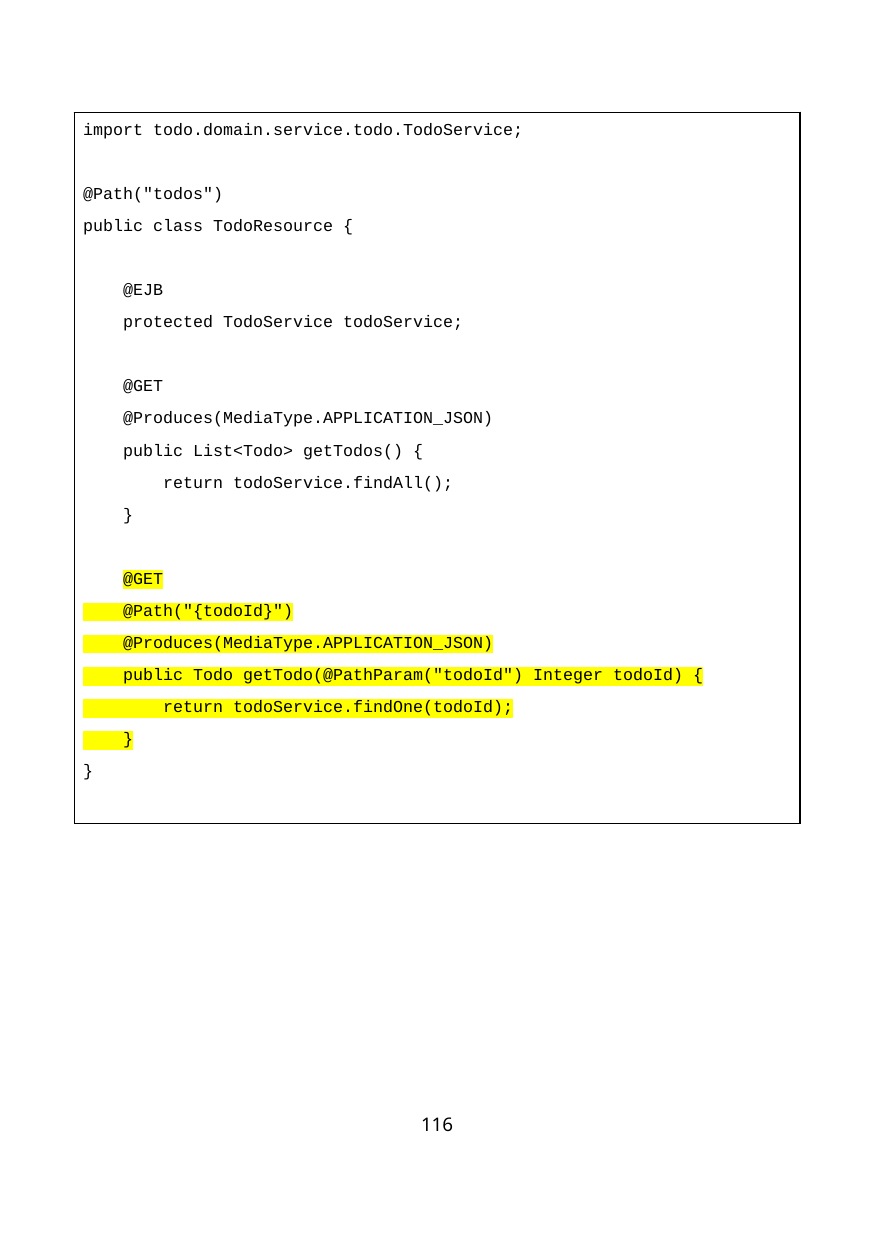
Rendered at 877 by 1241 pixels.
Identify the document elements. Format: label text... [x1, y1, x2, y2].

text @GET [83, 371, 791, 403]
text } [83, 500, 791, 532]
text @Produces(MediaType.APPLICATION_JSON) [83, 628, 791, 660]
text public Todo getTodo(@PathParam("todoId") Integer todoId) { [83, 660, 791, 692]
text @Produces(MediaType.APPLICATION_JSON) [83, 403, 791, 436]
text @EJB [83, 275, 791, 307]
text public List<Todo> getTodos() { [83, 436, 791, 468]
text protected TodoService todoService; [83, 307, 791, 339]
text import todo.domain.service.todo.TodoService; [75, 113, 799, 147]
text @Path("{todoId}") [83, 596, 791, 628]
text @GET [83, 564, 791, 596]
text return todoService.findAll(); [83, 468, 791, 500]
text return todoService.findOne(todoId); [83, 692, 791, 724]
text } [83, 724, 791, 756]
text } [83, 756, 791, 788]
text public class TodoResource { [83, 211, 791, 243]
text @Path("todos") [83, 179, 791, 211]
